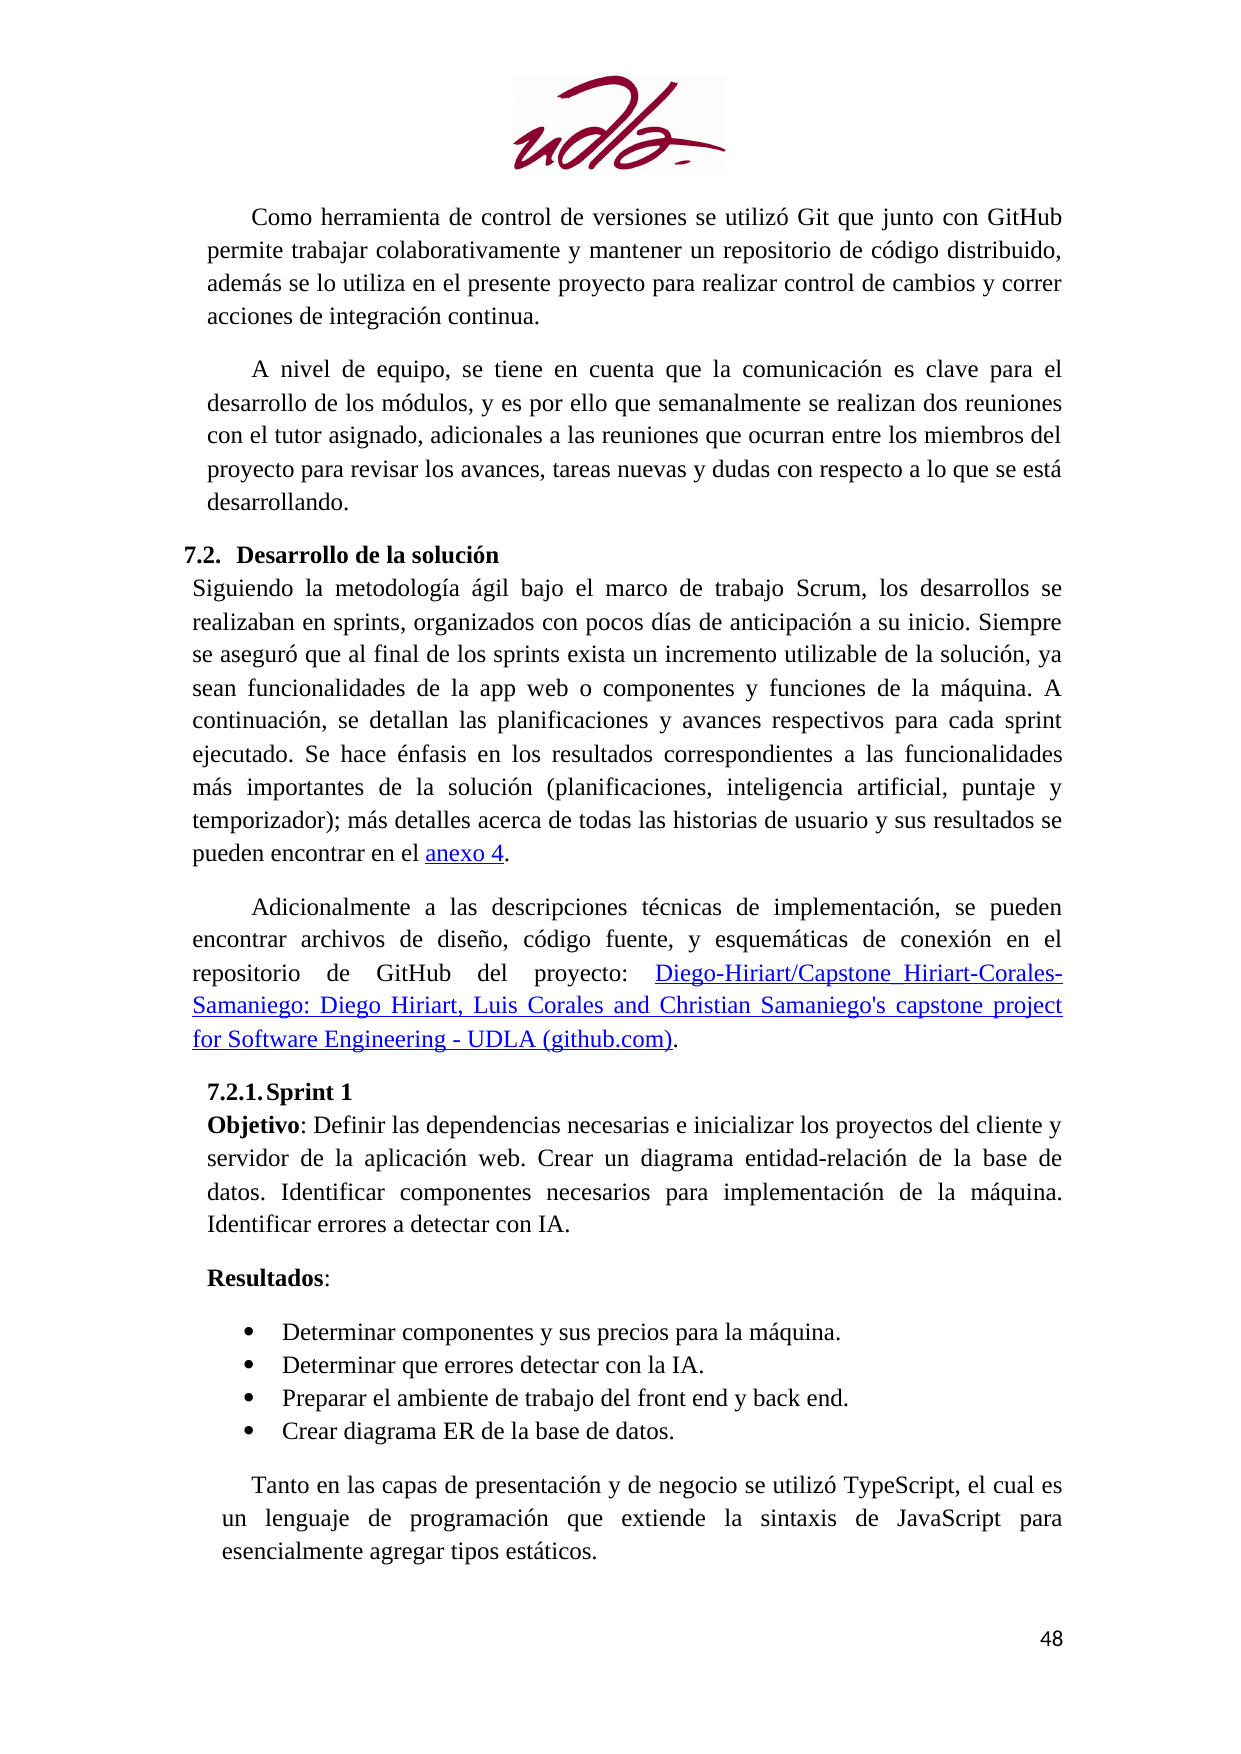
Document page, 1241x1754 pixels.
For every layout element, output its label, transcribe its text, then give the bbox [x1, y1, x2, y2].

text Como herramienta de control de versiones se utilizó Git que junto con GitHub permite trabajar colaborativamente y mantener un repositorio de código distribuido, además se lo utiliza en el presente proyecto para realizar control de cambios y correr acciones de integración continua. [207, 202, 1063, 329]
list Determinar componentes y sus precios para la máquina. [244, 1317, 1063, 1346]
subtitle Desarrollo de la solución [184, 541, 1063, 569]
text Resultados: [207, 1263, 1063, 1292]
list Crear diagrama ER de la base de datos. [244, 1416, 1063, 1445]
list Preparar el ambiente de trabajo del front end y back end. [244, 1383, 1063, 1412]
list Determinar que errores detectar con la IA. [244, 1350, 1063, 1379]
text Adicionalmente a las descripciones técnicas de implementación, se pueden encontrar archivos de diseño, código fuente, y esquemáticas de conexión en el repositorio de GitHub del proyecto: Diego-Hiriart/Capstone_Hiriart-Corales-Samaniego: Diego Hiriart, Luis Corales and Christian Samaniego's capstone project for Software Engineering - UDLA (github.com). [192, 1017, 1063, 1052]
subtitle Sprint 1 [207, 1077, 1063, 1106]
picture [509, 73, 731, 174]
text Tanto en las capas de presentación y de negocio se utilizó TypeScript, el cual es un lenguaje de programación que extiende la sintaxis de JavaScript para esencialmente agregar tipos estáticos. [222, 1470, 1063, 1565]
text Adicionalmente a las descripciones técnicas de implementación, se pueden encontrar archivos de diseño, código fuente, y esquemáticas de conexión en el repositorio de GitHub del proyecto: Diego-Hiriart/Capstone_Hiriart-Corales-Samaniego: Diego Hiriart, Luis Corales and Christian Samaniego's capstone project for Software Engineering - UDLA (github.com). [192, 892, 1063, 1016]
text Objetivo: Definir las dependencias necesarias e inicializar los proyectos del cliente y servidor de la aplicación web. Crear un diagrama entidad-relación de la base de datos. Identificar componentes necesarios para implementación de la máquina. Identificar errores a detectar con IA. [207, 1111, 1063, 1238]
text Siguiendo la metodología ágil bajo el marco de trabajo Scrum, los desarrollos se realizaban en sprints, organizados con pocos días de anticipación a su inicio. Siempre se aseguró que al final de los sprints exista un incremento utilizable de la solución, ya sean funcionalidades de la app web o componentes y funciones de la máquina. A continuación, se detallan las planificaciones y avances respectivos para cada sprint ejecutado. Se hace énfasis en los resultados correspondientes a las funcionalidades más importantes de la solución (planificaciones, inteligencia artificial, puntaje y temporizador); más detalles acerca de todas las historias de usuario y sus resultados se pueden encontrar en el anexo 4. [192, 573, 1063, 866]
text A nivel de equipo, se tiene en cuenta que la comunicación es clave para el desarrollo de los módulos, y es por ello que semanalmente se realizan dos reuniones con el tutor asignado, adicionales a las reuniones que ocurran entre los miembros del proyecto para revisar los avances, tareas nuevas y dudas con respecto a lo que se está desarrollando. [207, 354, 1063, 515]
